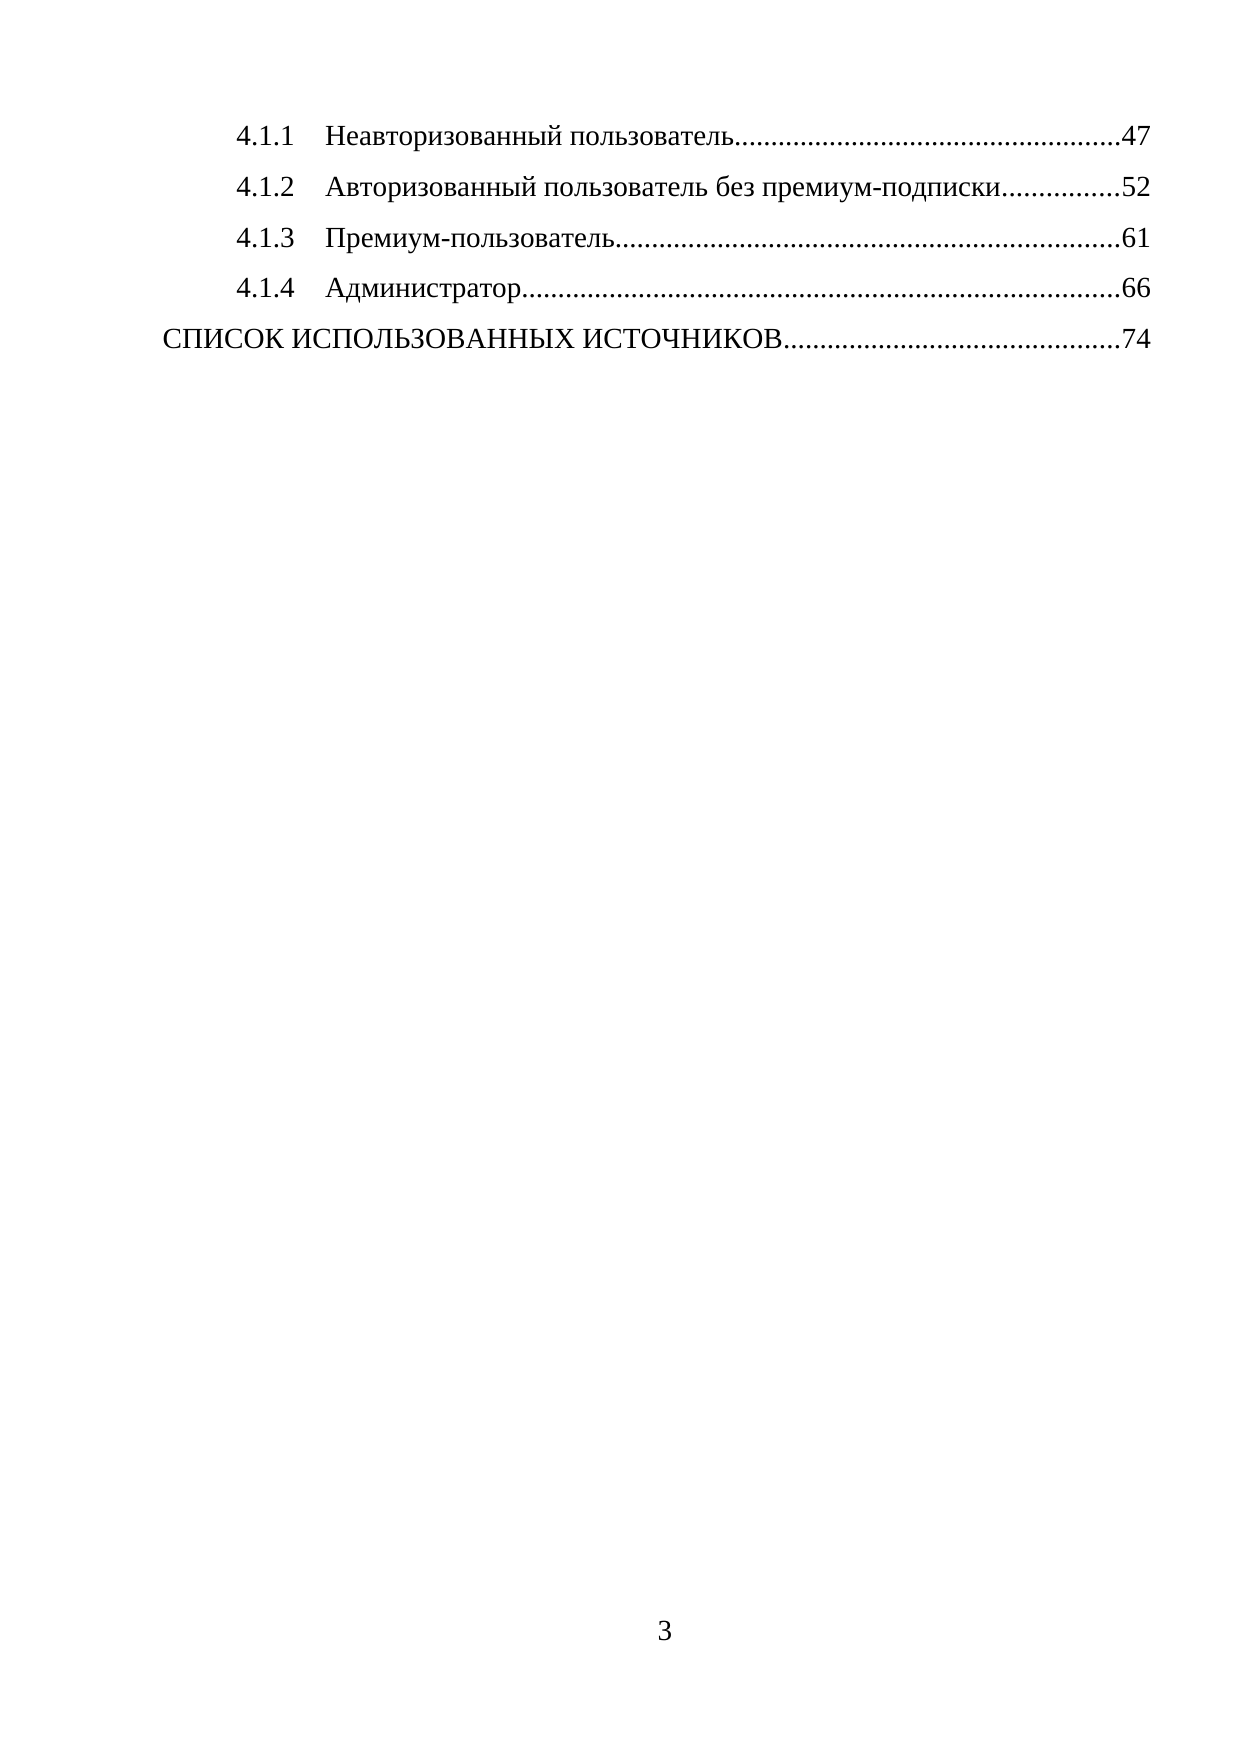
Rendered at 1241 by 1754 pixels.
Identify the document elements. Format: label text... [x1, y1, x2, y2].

text 4.1.2 Авторизованный пользователь без премиум-подписки 52 [227, 169, 1152, 202]
text 4.1.1 Неавторизованный пользователь 47 [227, 118, 1152, 152]
text 4.1.3 Премиум-пользователь 61 [227, 220, 1152, 253]
text 4.1.4 Администратор 66 [227, 271, 1152, 304]
text СПИСОК ИСПОЛЬЗОВАННЫХ ИСТОЧНИКОВ 74 [162, 321, 1152, 355]
